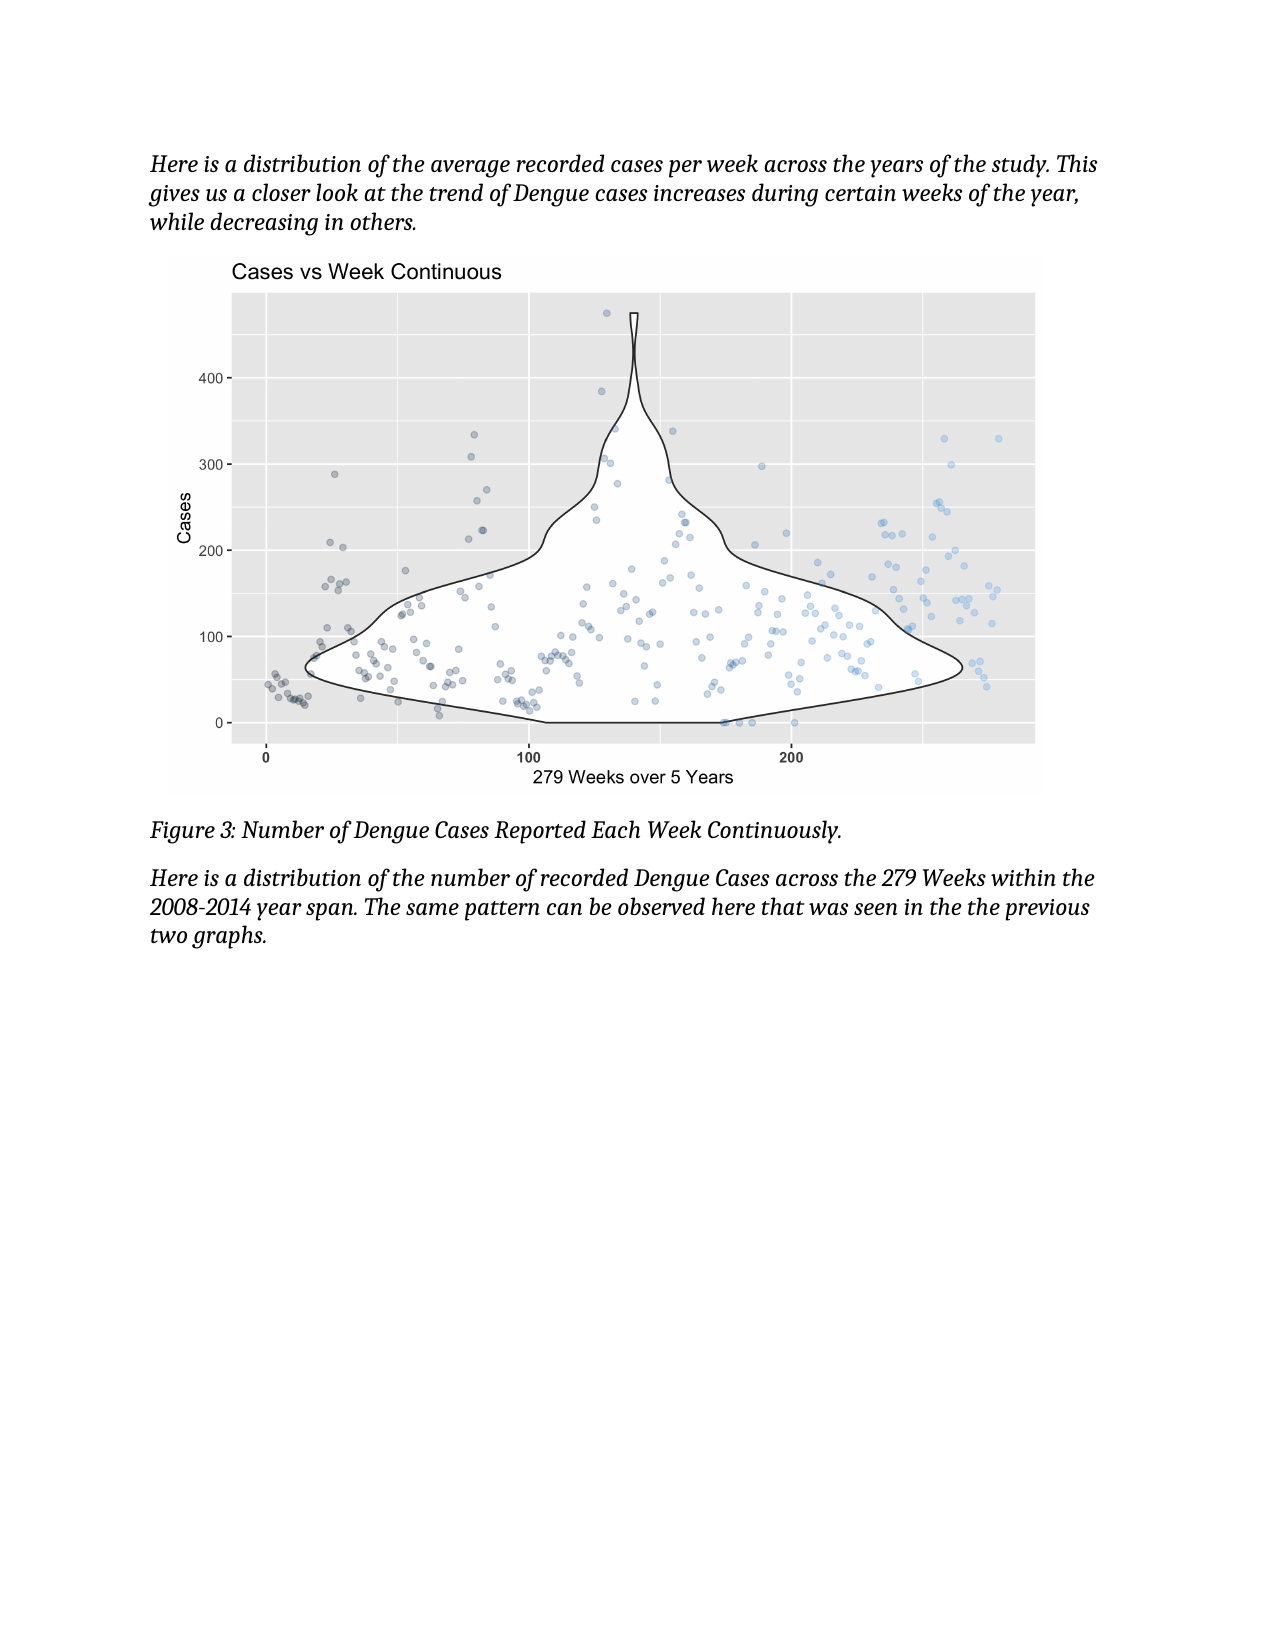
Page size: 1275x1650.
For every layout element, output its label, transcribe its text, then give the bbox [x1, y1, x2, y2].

text Here is a distribution of the number of recorded Dengue Cases across the 279 Weeks within the 2008-2014 year span. The same pattern can be observed here that was seen in the the previous two graphs. [150, 864, 1125, 950]
picture [168, 255, 1044, 796]
text Here is a distribution of the average recorded cases per week across the years of the study. This gives us a closer look at the trend of Dengue cases increases during certain weeks of the year, while decreasing in others. [150, 150, 1125, 236]
text Figure 3: Number of Dengue Cases Reported Each Week Continuously. [150, 816, 1125, 845]
